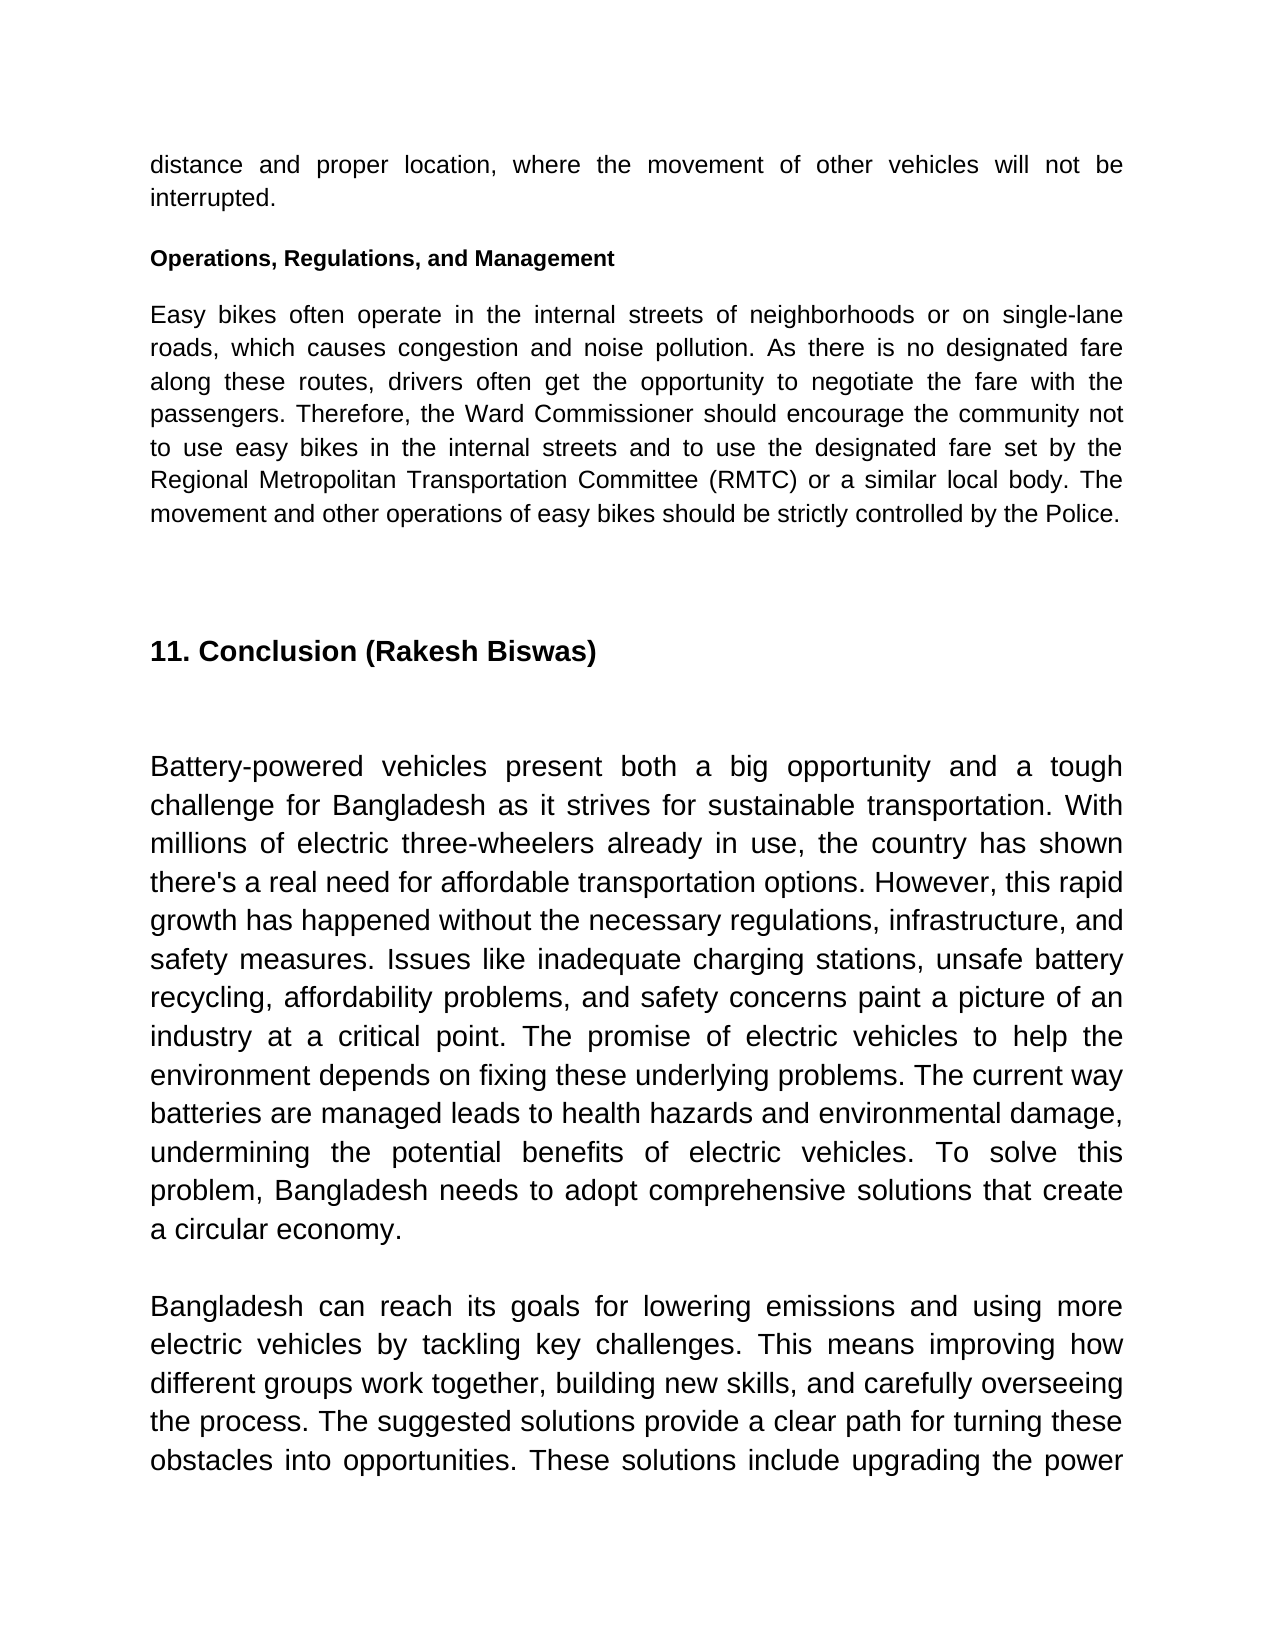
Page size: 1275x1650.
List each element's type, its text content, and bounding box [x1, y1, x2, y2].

text Battery-powered vehicles present both a big opportunity and a tough challenge for Bangladesh as it strives for sustainable transportation. With millions of electric three-wheelers already in use, the country has shown there's a real need for affordable transportation options. However, this rapid growth has happened without the necessary regulations, infrastructure, and safety measures. Issues like inadequate charging stations, unsafe battery recycling, affordability problems, and safety concerns paint a picture of an industry at a critical point. The promise of electric vehicles to help the environment depends on fixing these underlying problems. The current way batteries are managed leads to health hazards and environmental damage, undermining the potential benefits of electric vehicles. To solve this problem, Bangladesh needs to adopt comprehensive solutions that create a circular economy. [150, 749, 1125, 1245]
text Easy bikes often operate in the internal streets of neighborhoods or on single-lane roads, which causes congestion and noise pollution. As there is no designated fare along these routes, drivers often get the opportunity to negotiate the fare with the passengers. Therefore, the Ward Commissioner should encourage the community not to use easy bikes in the internal streets and to use the designated fare set by the Regional Metropolitan Transportation Committee (RMTC) or a similar local body. The movement and other operations of easy bikes should be strictly controlled by the Police. [150, 300, 1125, 527]
subtitle Operations, Regulations, and Management [150, 245, 1125, 272]
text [150, 1289, 1125, 1477]
text 11. Conclusion (Rakesh Biswas) [150, 634, 1125, 667]
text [150, 150, 1125, 212]
